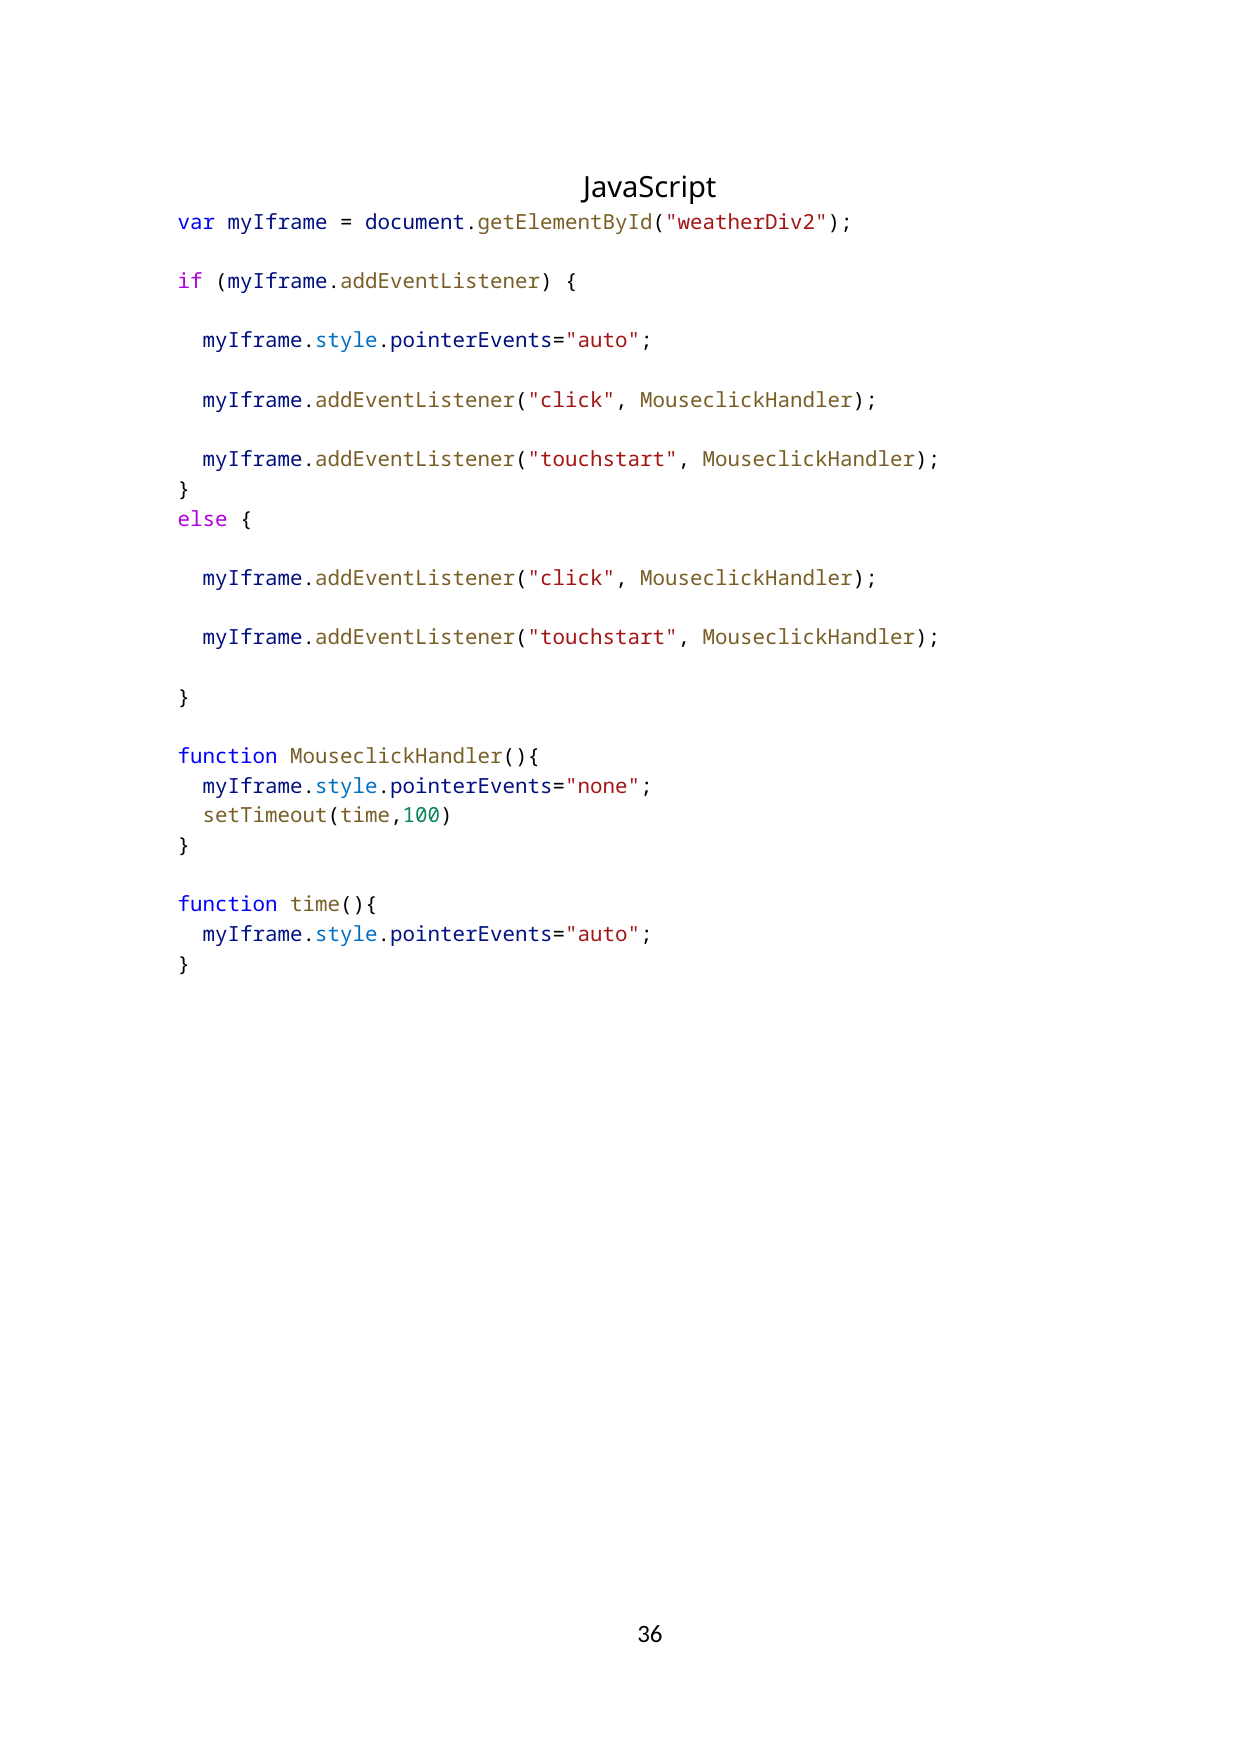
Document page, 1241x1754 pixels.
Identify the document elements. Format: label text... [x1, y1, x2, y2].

text var myIframe = document.getElementById("weatherDiv2"); [177, 206, 1122, 235]
text else { [177, 502, 1122, 532]
text } [177, 948, 1122, 977]
text } [177, 829, 1122, 859]
text } [177, 473, 1122, 502]
text myIframe.addEventListener("click", MouseclickHandler); [177, 562, 1122, 591]
text if (myIframe.addEventListener) { [177, 265, 1122, 294]
text myIframe.style.pointerEvents="none"; [177, 769, 1122, 799]
text myIframe.addEventListener("touchstart", MouseclickHandler); [177, 443, 1122, 473]
text } [177, 681, 1122, 710]
text setTimeout(time,100) [177, 799, 1122, 829]
text myIframe.addEventListener("touchstart", MouseclickHandler); [177, 621, 1122, 651]
text myIframe.style.pointerEvents="auto"; [177, 918, 1122, 948]
text myIframe.style.pointerEvents="auto"; [177, 324, 1122, 354]
text myIframe.addEventListener("click", MouseclickHandler); [177, 384, 1122, 413]
text JavaScript [177, 166, 1122, 206]
text function MouseclickHandler(){ [177, 740, 1122, 769]
text function time(){ [177, 888, 1122, 918]
